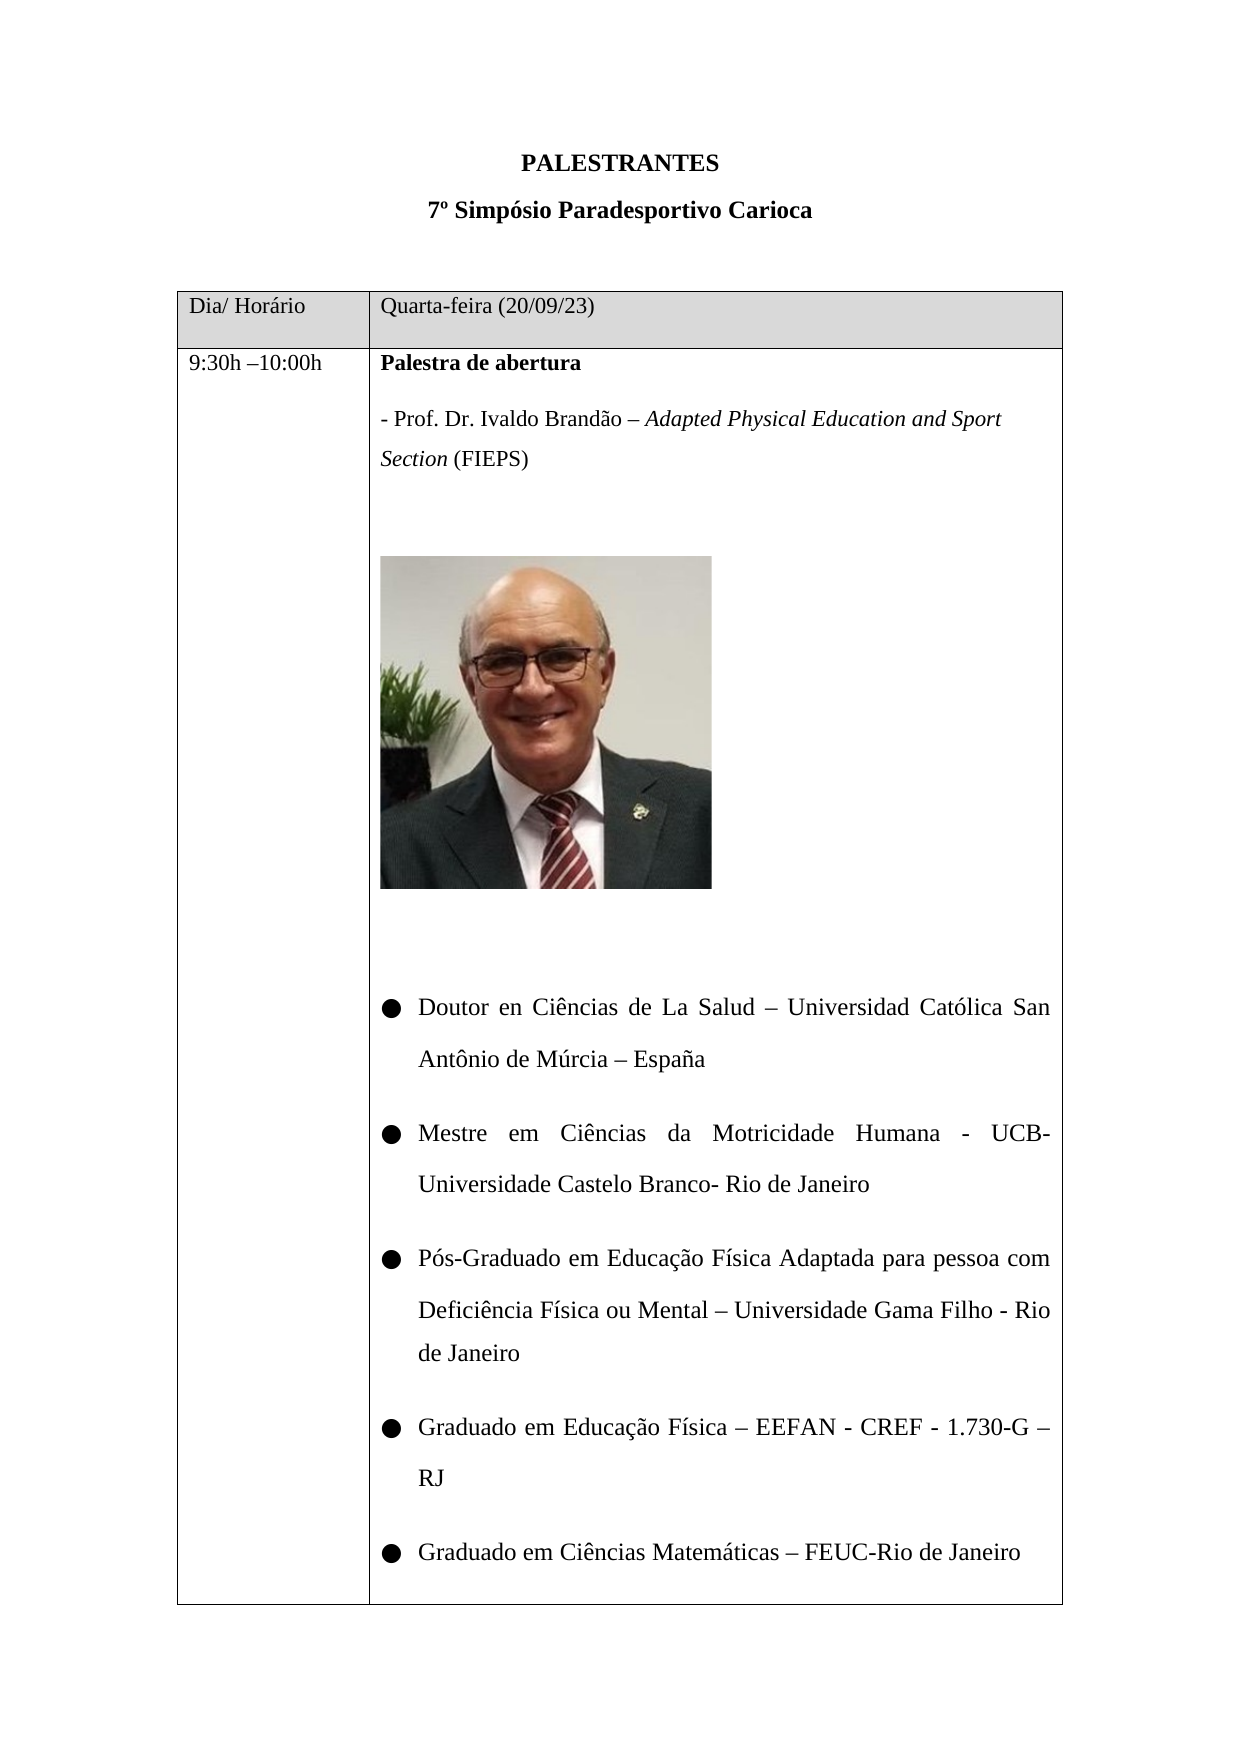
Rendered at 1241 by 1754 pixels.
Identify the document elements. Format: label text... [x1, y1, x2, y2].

table_header Quarta-feira (20/09/23) [370, 292, 1062, 348]
picture [380, 556, 712, 889]
text 7º Simpósio Paradesportivo Carioca [177, 195, 1063, 224]
text PALESTRANTES [177, 148, 1063, 176]
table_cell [370, 349, 1062, 1604]
table_header Dia/ Horário [178, 292, 369, 348]
table_cell 9:30h –10:00h [178, 349, 369, 1604]
